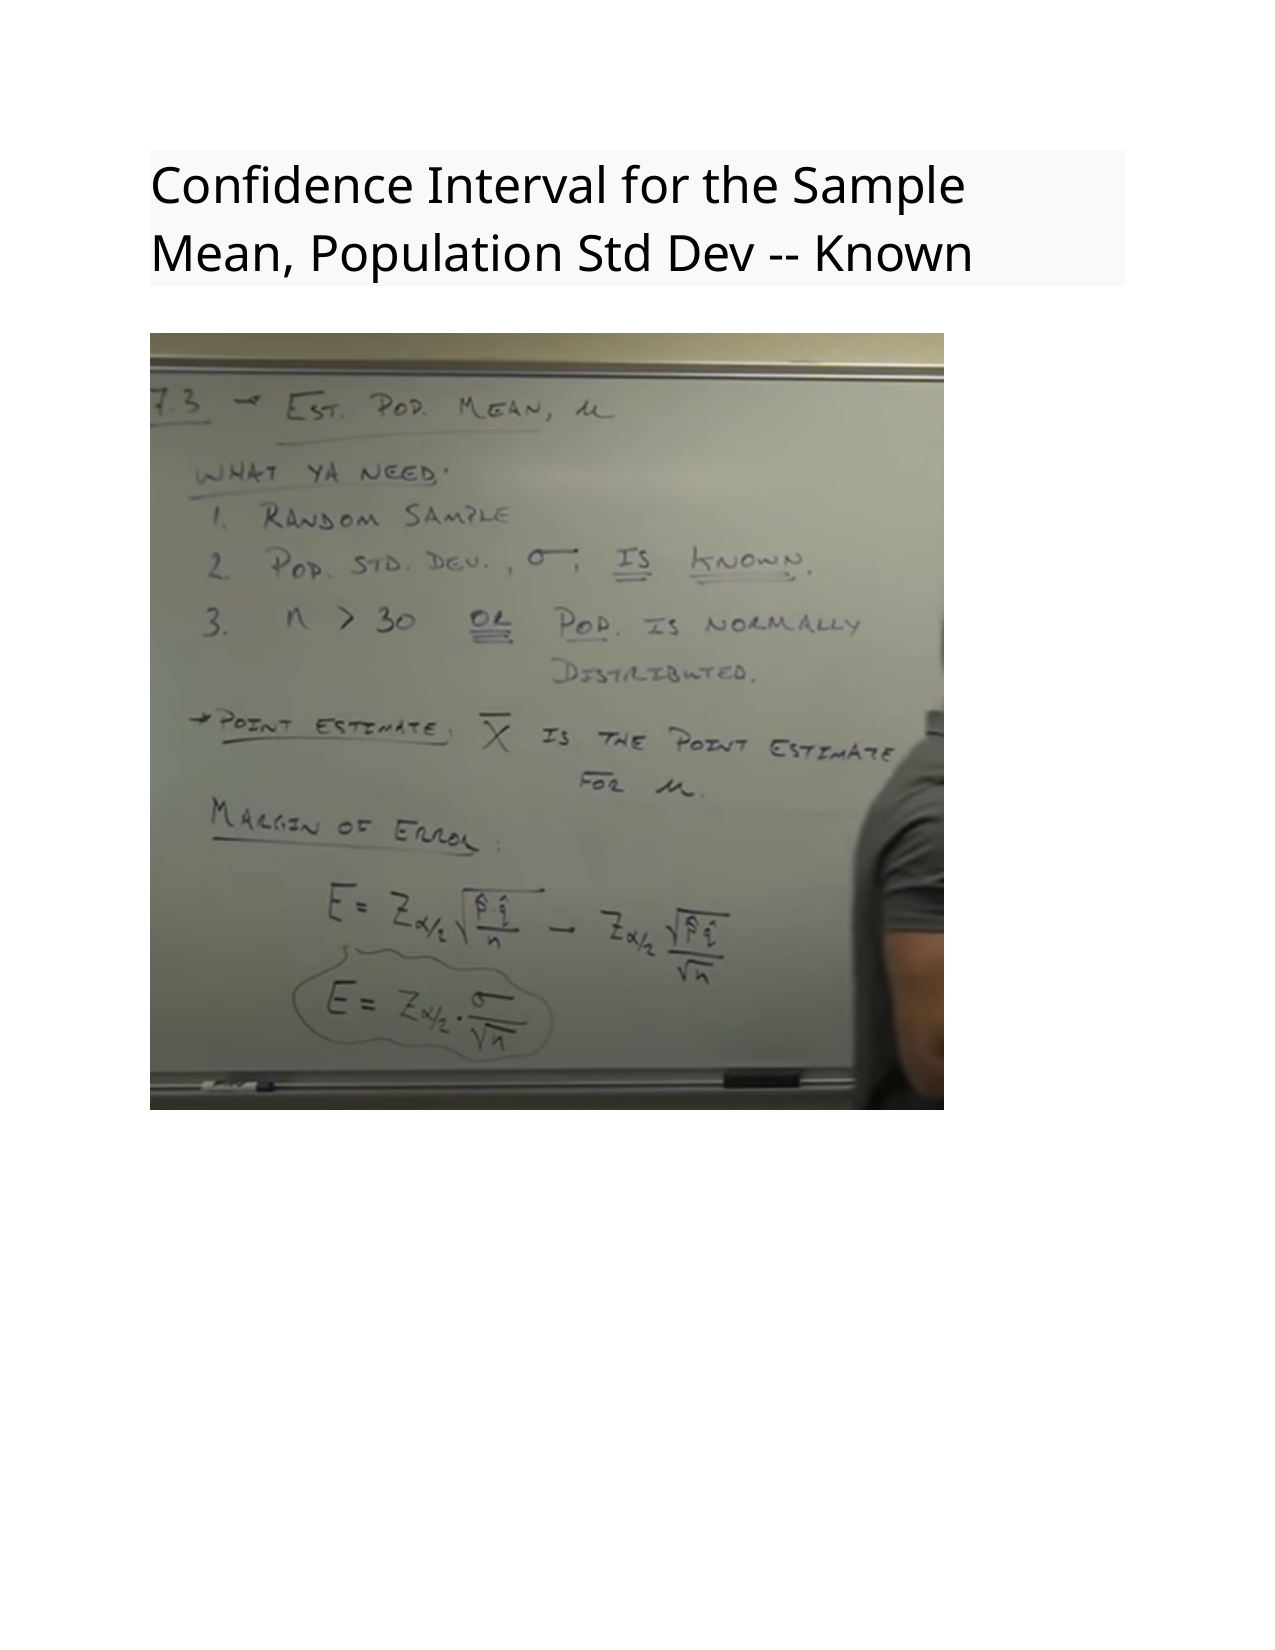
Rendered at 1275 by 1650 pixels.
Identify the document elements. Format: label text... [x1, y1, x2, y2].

text Confidence Interval for the Sample Mean, Population Std Dev -- Known [150, 150, 1125, 286]
picture [150, 333, 944, 1110]
